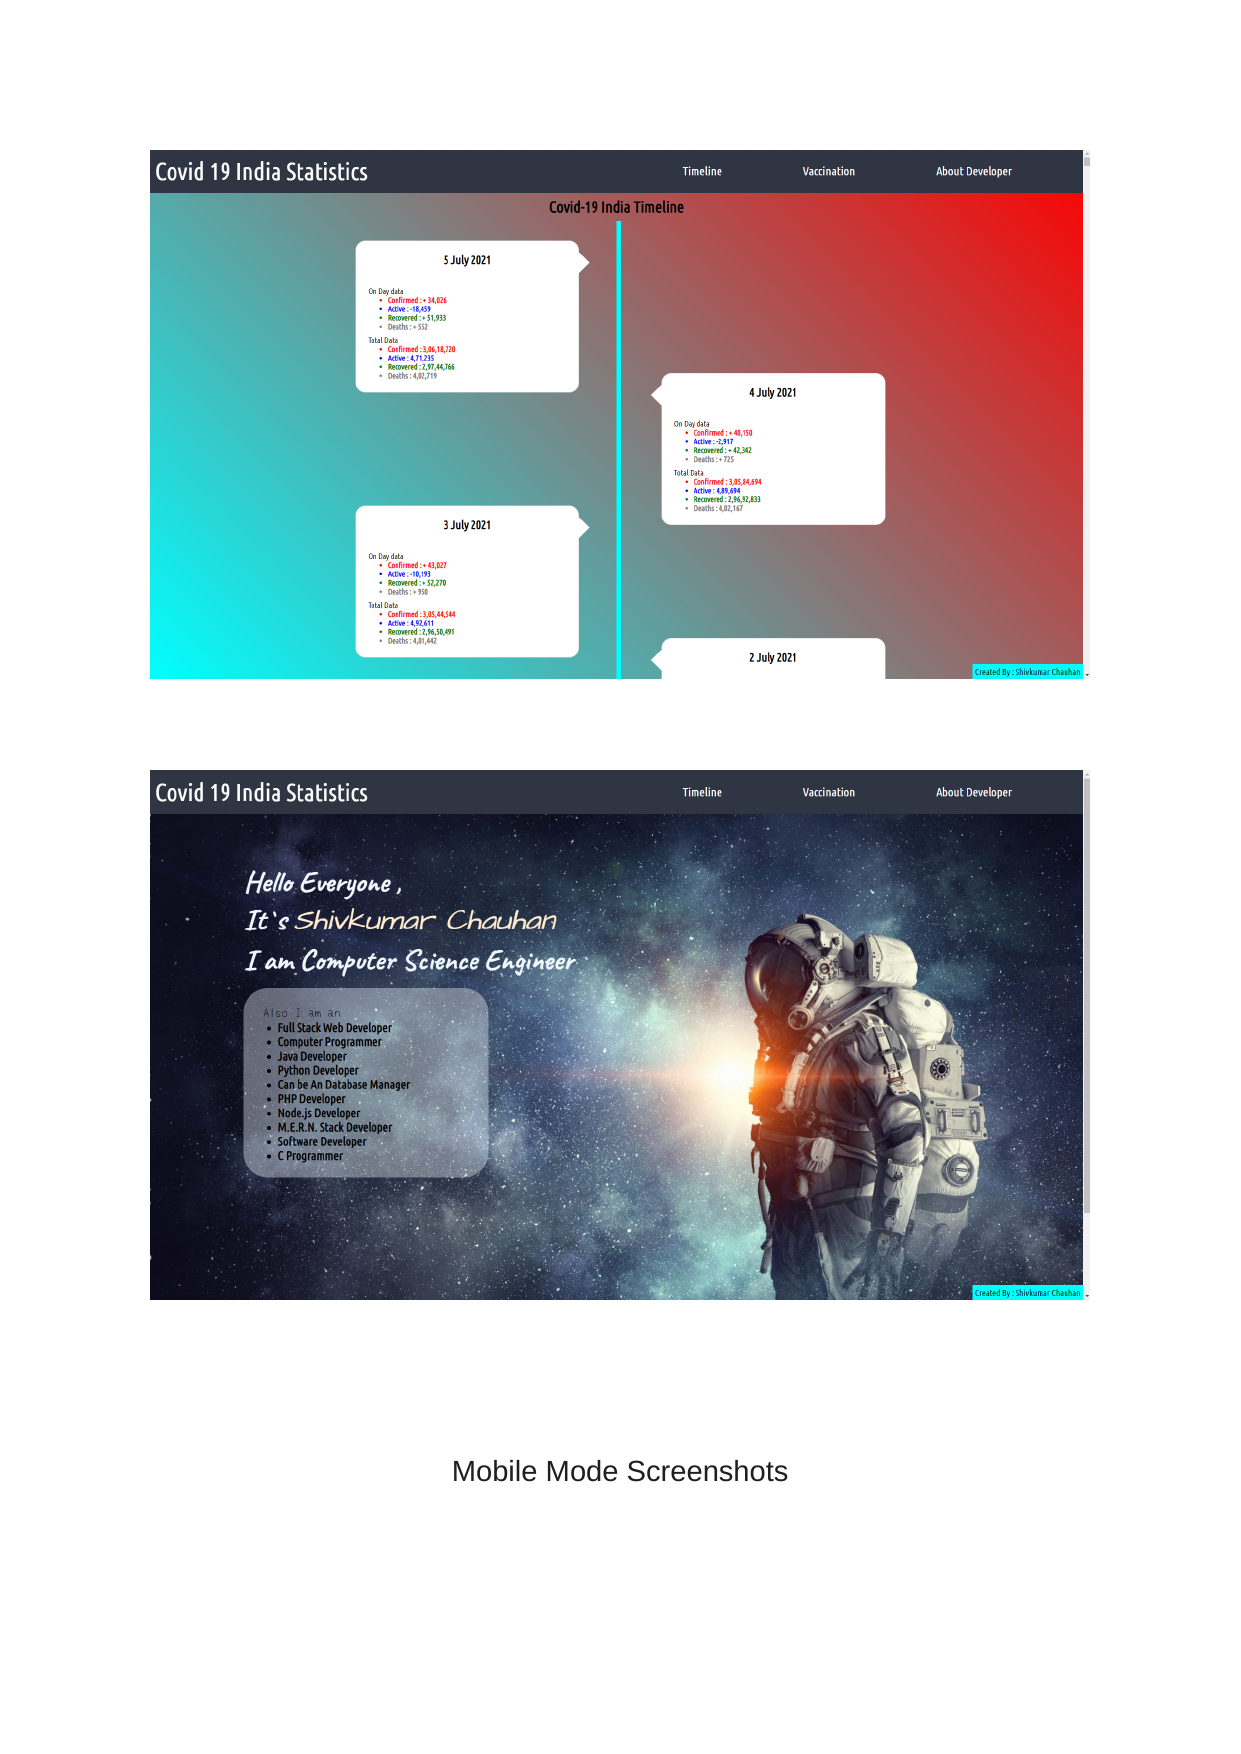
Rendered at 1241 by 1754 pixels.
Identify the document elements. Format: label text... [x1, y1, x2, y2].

picture [150, 150, 1091, 679]
text Mobile Mode Screenshots [150, 1454, 1090, 1488]
picture [150, 770, 1091, 1300]
